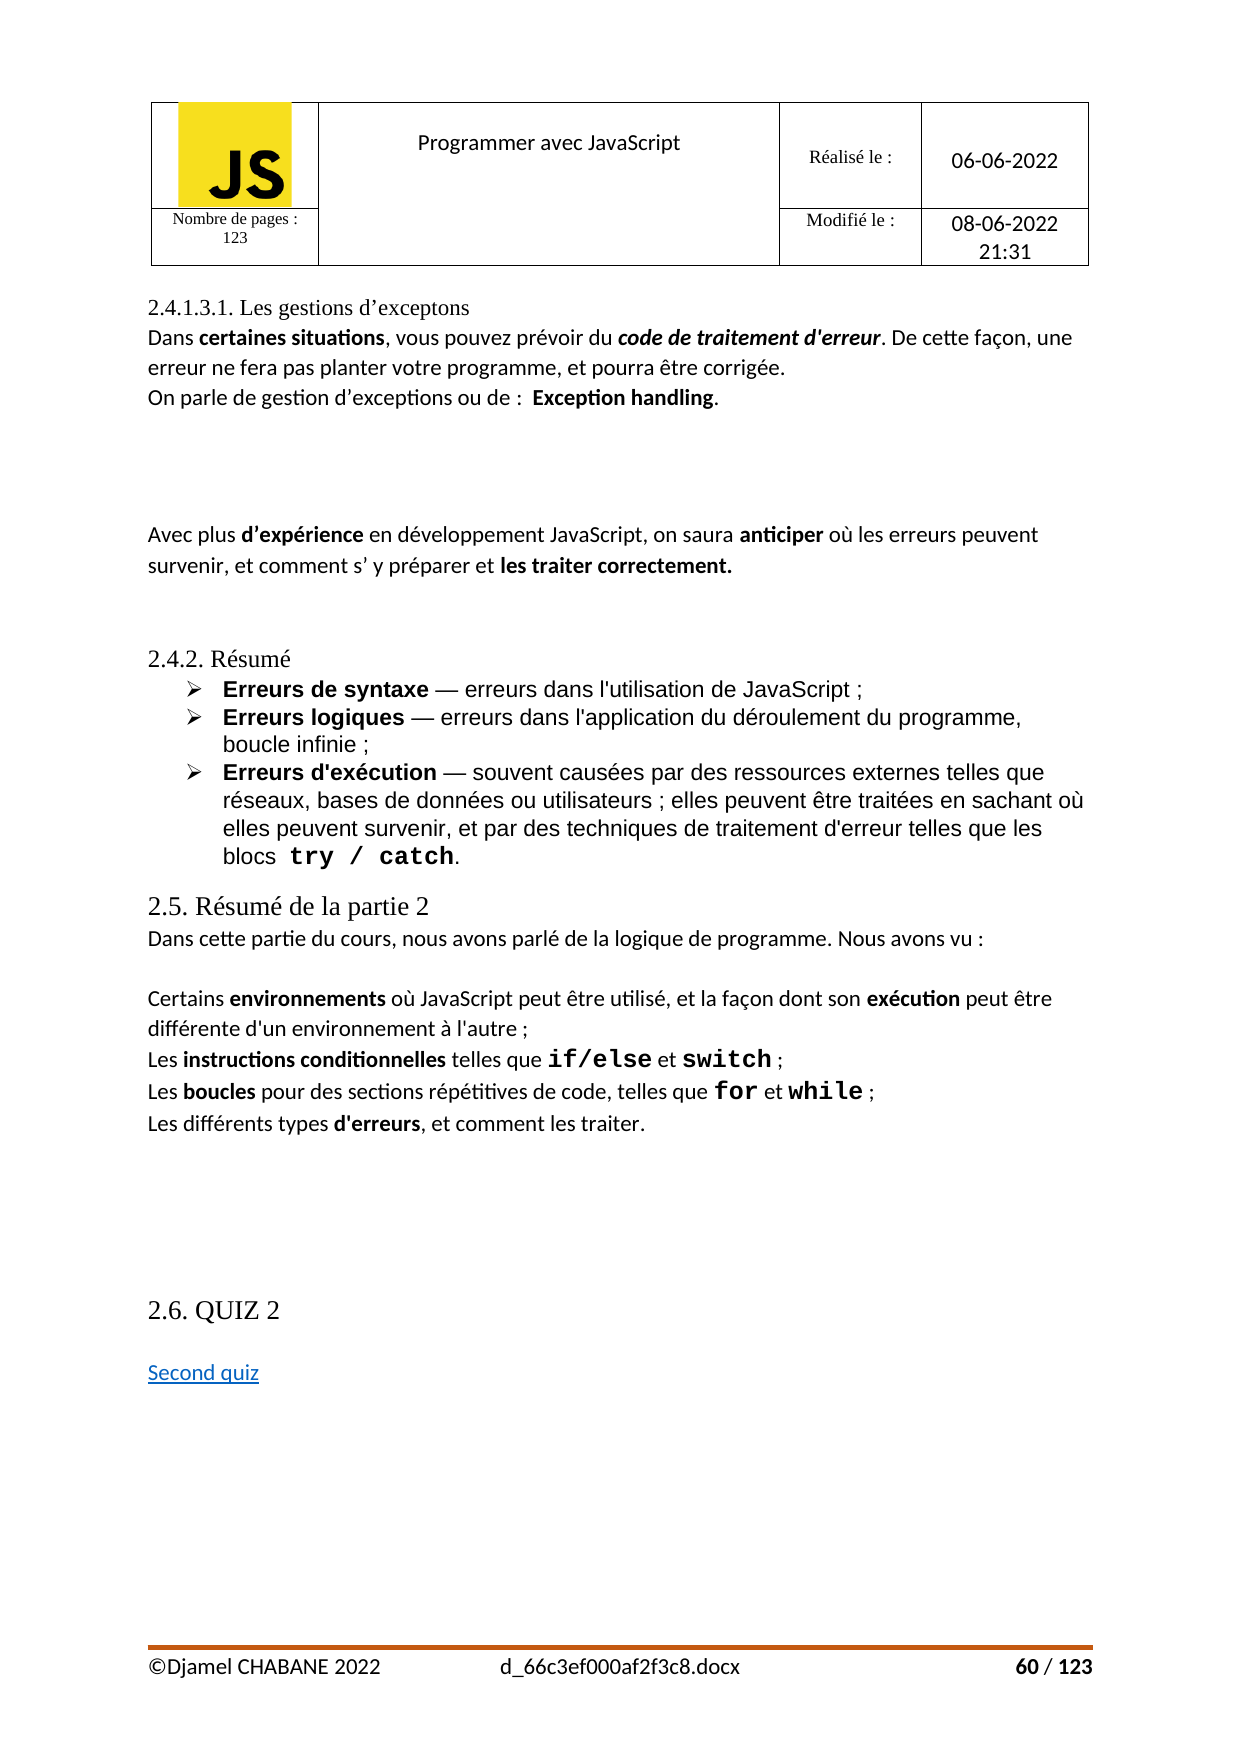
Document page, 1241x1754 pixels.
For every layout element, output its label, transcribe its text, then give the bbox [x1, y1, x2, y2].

subtitle Les gestions d’exceptons [148, 294, 1093, 321]
picture [178, 102, 292, 207]
text Les boucles pour des sections répétitives de code, telles que for et while ; [148, 1077, 1093, 1107]
subtitle Résumé de la partie 2 [148, 890, 1093, 922]
text Dans cette partie du cours, nous avons parlé de la logique de programme. Nous avons vu : [148, 924, 1093, 952]
text Dans certaines situations, vous pouvez prévoir du code de traitement d'erreur. De cette façon, une erreur ne fera pas planter votre programme, et pourra être corrigée. [148, 323, 1093, 381]
list Erreurs logiques — erreurs dans l'application du déroulement du programme, boucle infinie ; [185, 703, 1093, 758]
list Erreurs de syntaxe — erreurs dans l'utilisation de JavaScript ; [185, 676, 1093, 702]
text Les différents types d'erreurs, et comment les traiter. [148, 1109, 1093, 1137]
list Erreurs d'exécution — souvent causées par des ressources externes telles que réseaux, bases de données ou utilisateurs ; elles peuvent être traitées en sachant où elles peuvent survenir, et par des techniques de traitement d'erreur telles que les blocs try / catch. [185, 759, 1093, 872]
text On parle de gestion d’exceptions ou de : Exception handling. [148, 383, 1093, 411]
text Second quiz [148, 1358, 1093, 1386]
subtitle Résumé [148, 644, 1093, 673]
text Avec plus d’expérience en développement JavaScript, on saura anticiper où les erreurs peuvent survenir, et comment s’ y préparer et les traiter correctement. [148, 521, 1093, 579]
text Les instructions conditionnelles telles que if/else et switch ; [148, 1045, 1093, 1074]
subtitle QUIZ 2 [148, 1294, 1093, 1326]
text Certains environnements où JavaScript peut être utilisé, et la façon dont son exécution peut être différente d'un environnement à l'autre ; [148, 984, 1093, 1043]
